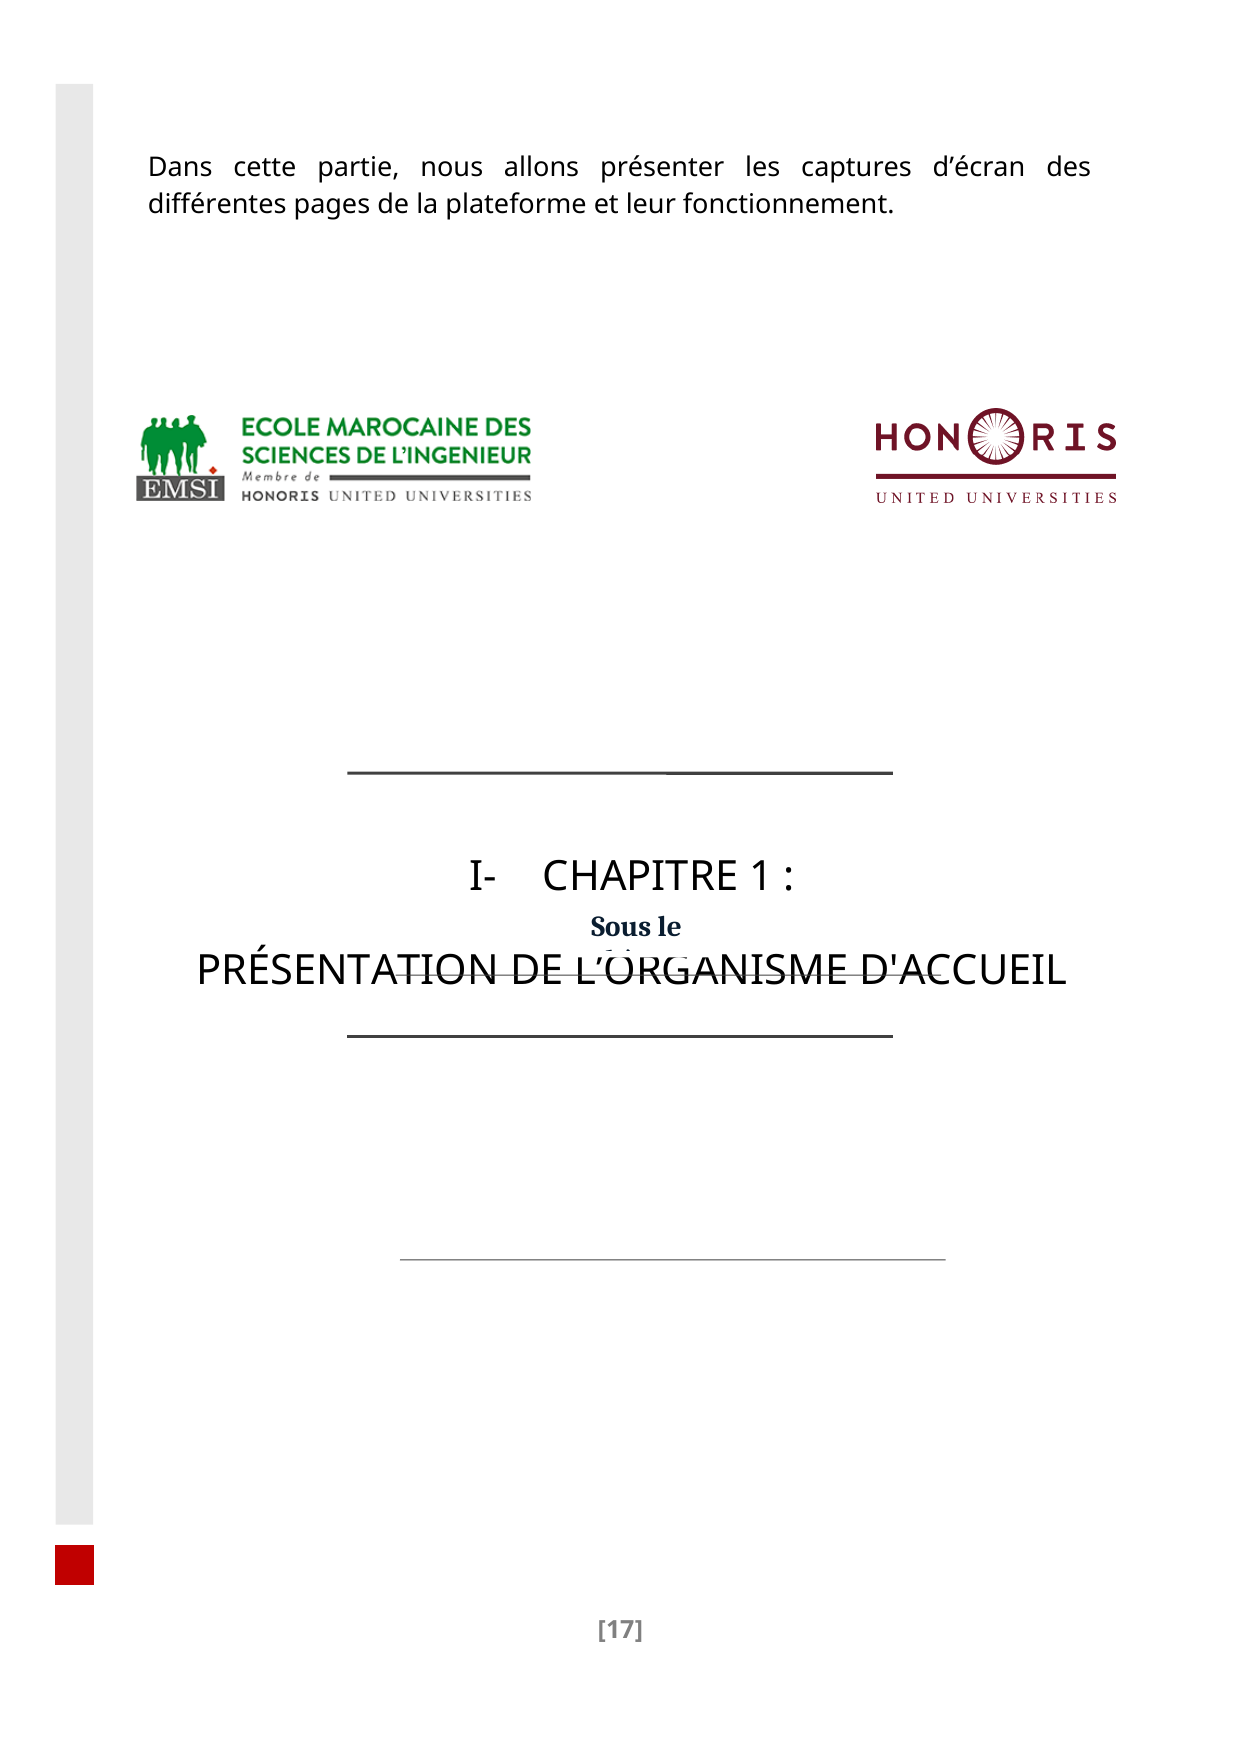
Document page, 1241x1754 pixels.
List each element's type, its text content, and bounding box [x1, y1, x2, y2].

picture [870, 406, 1122, 504]
text Dans cette partie, nous allons présenter les captures d’écran des différentes pages de la plateforme et leur fonctionnement. [148, 148, 1093, 221]
picture [136, 415, 531, 501]
